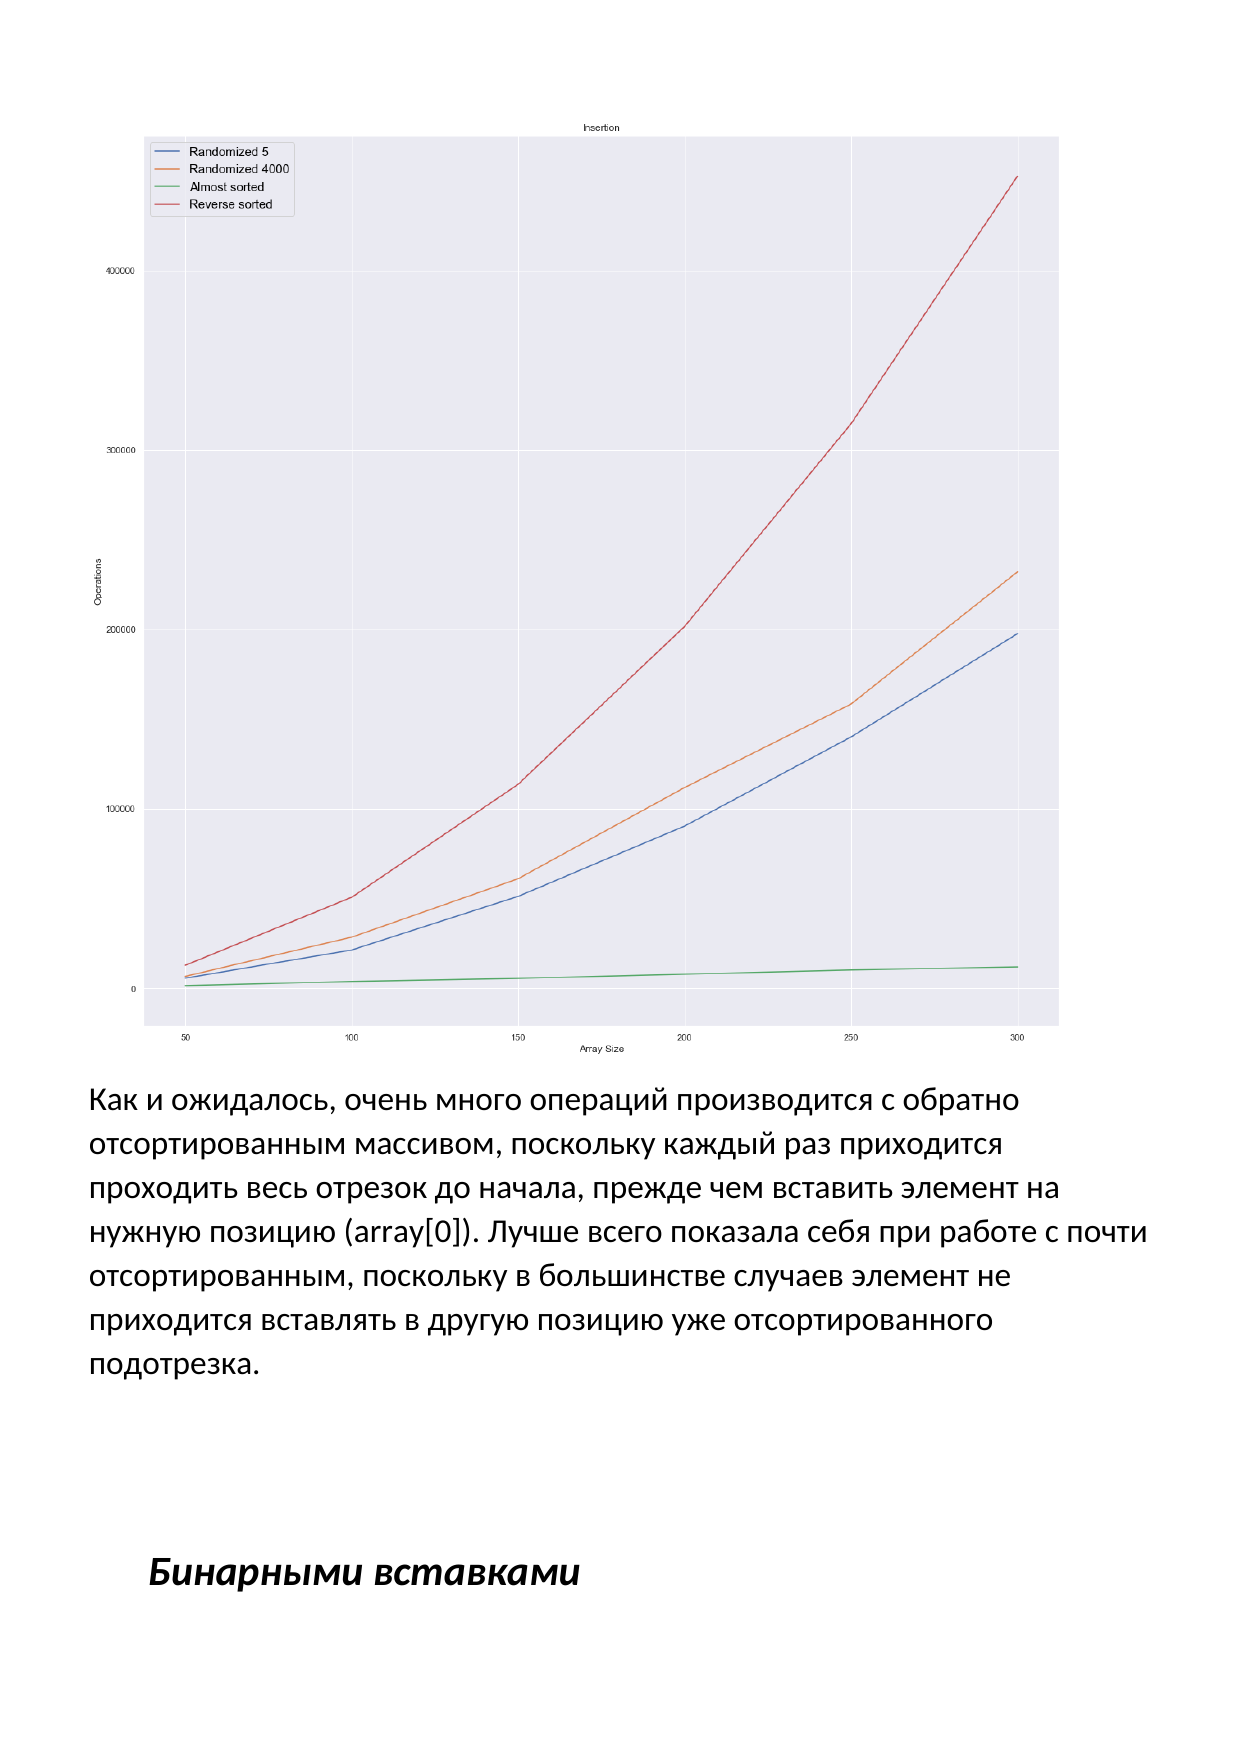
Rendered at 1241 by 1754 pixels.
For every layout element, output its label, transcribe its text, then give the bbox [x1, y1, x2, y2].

picture [88, 118, 1063, 1059]
text Как и ожидалось, очень много операций производится с обратно отсортированным массивом, поскольку каждый раз приходится проходить весь отрезок до начала, прежде чем вставить элемент на нужную позицию (array[0]). Лучше всего показала себя при работе с почти отсортированным, поскольку в большинстве случаев элемент не приходится вставлять в другую позицию уже отсортированного подотрезка. [88, 1078, 1152, 1382]
text Бинарными вставками [148, 1545, 1152, 1596]
